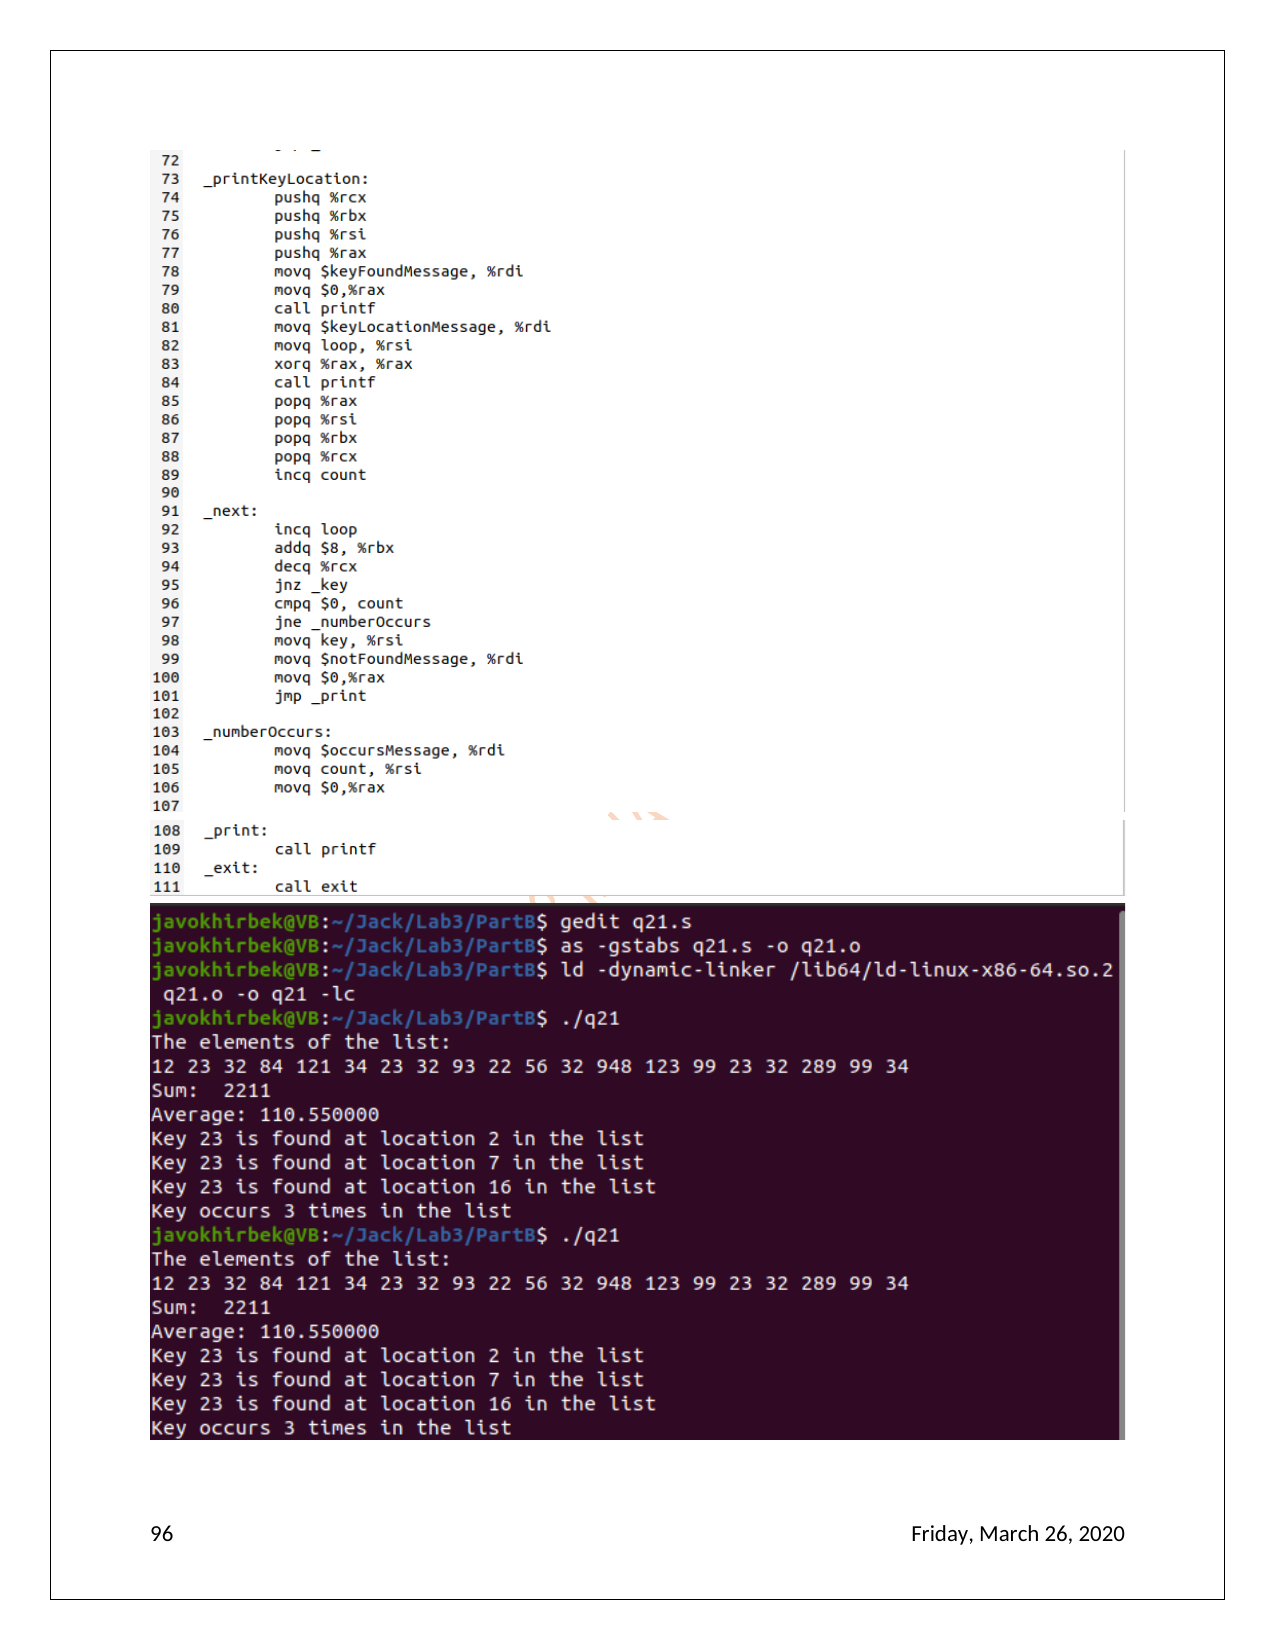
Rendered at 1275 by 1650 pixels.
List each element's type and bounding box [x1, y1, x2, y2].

picture [150, 150, 1125, 812]
picture [150, 820, 1125, 896]
picture [150, 903, 1125, 1440]
